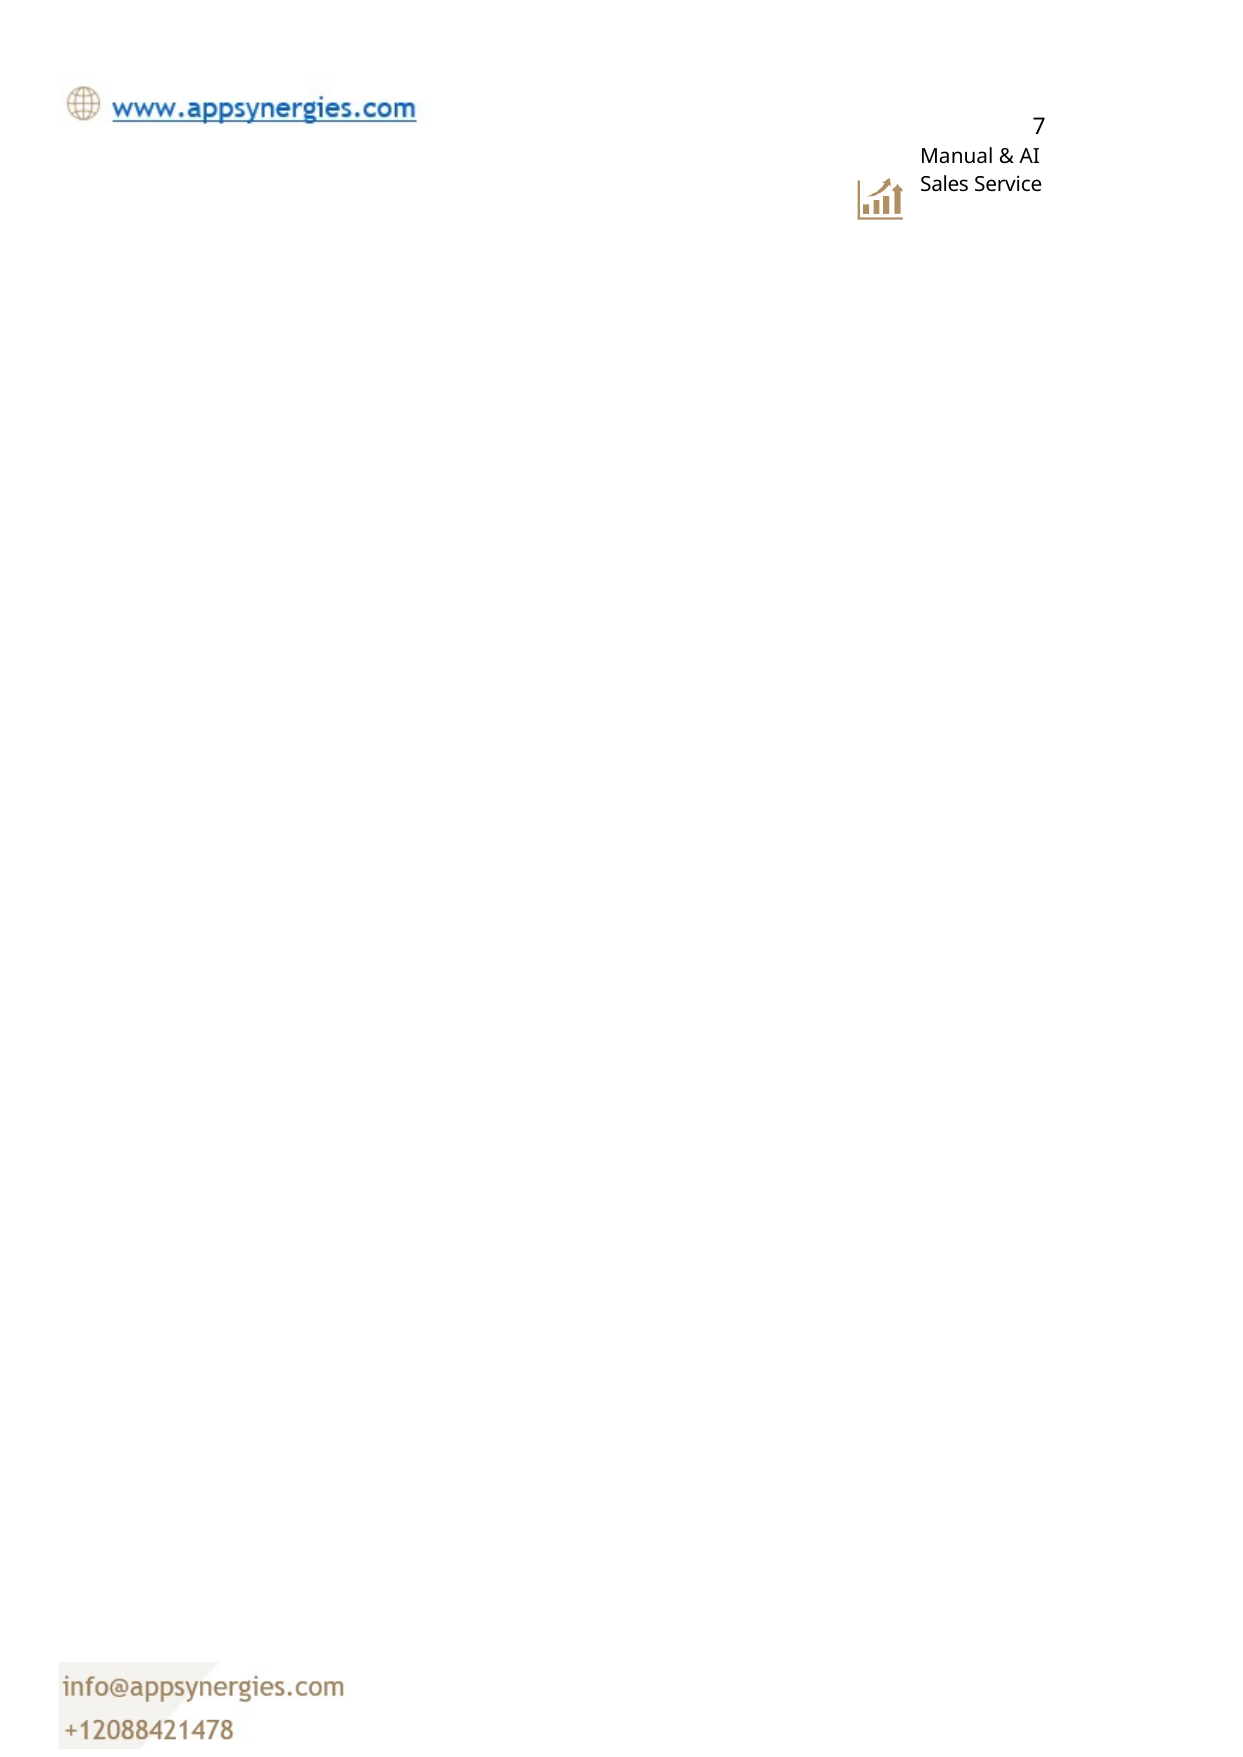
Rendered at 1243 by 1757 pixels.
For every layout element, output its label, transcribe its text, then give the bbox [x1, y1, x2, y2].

picture [58, 75, 431, 135]
picture [58, 1662, 347, 1749]
picture [864, 178, 903, 214]
text Manual & AI Sales Service [920, 141, 1066, 198]
